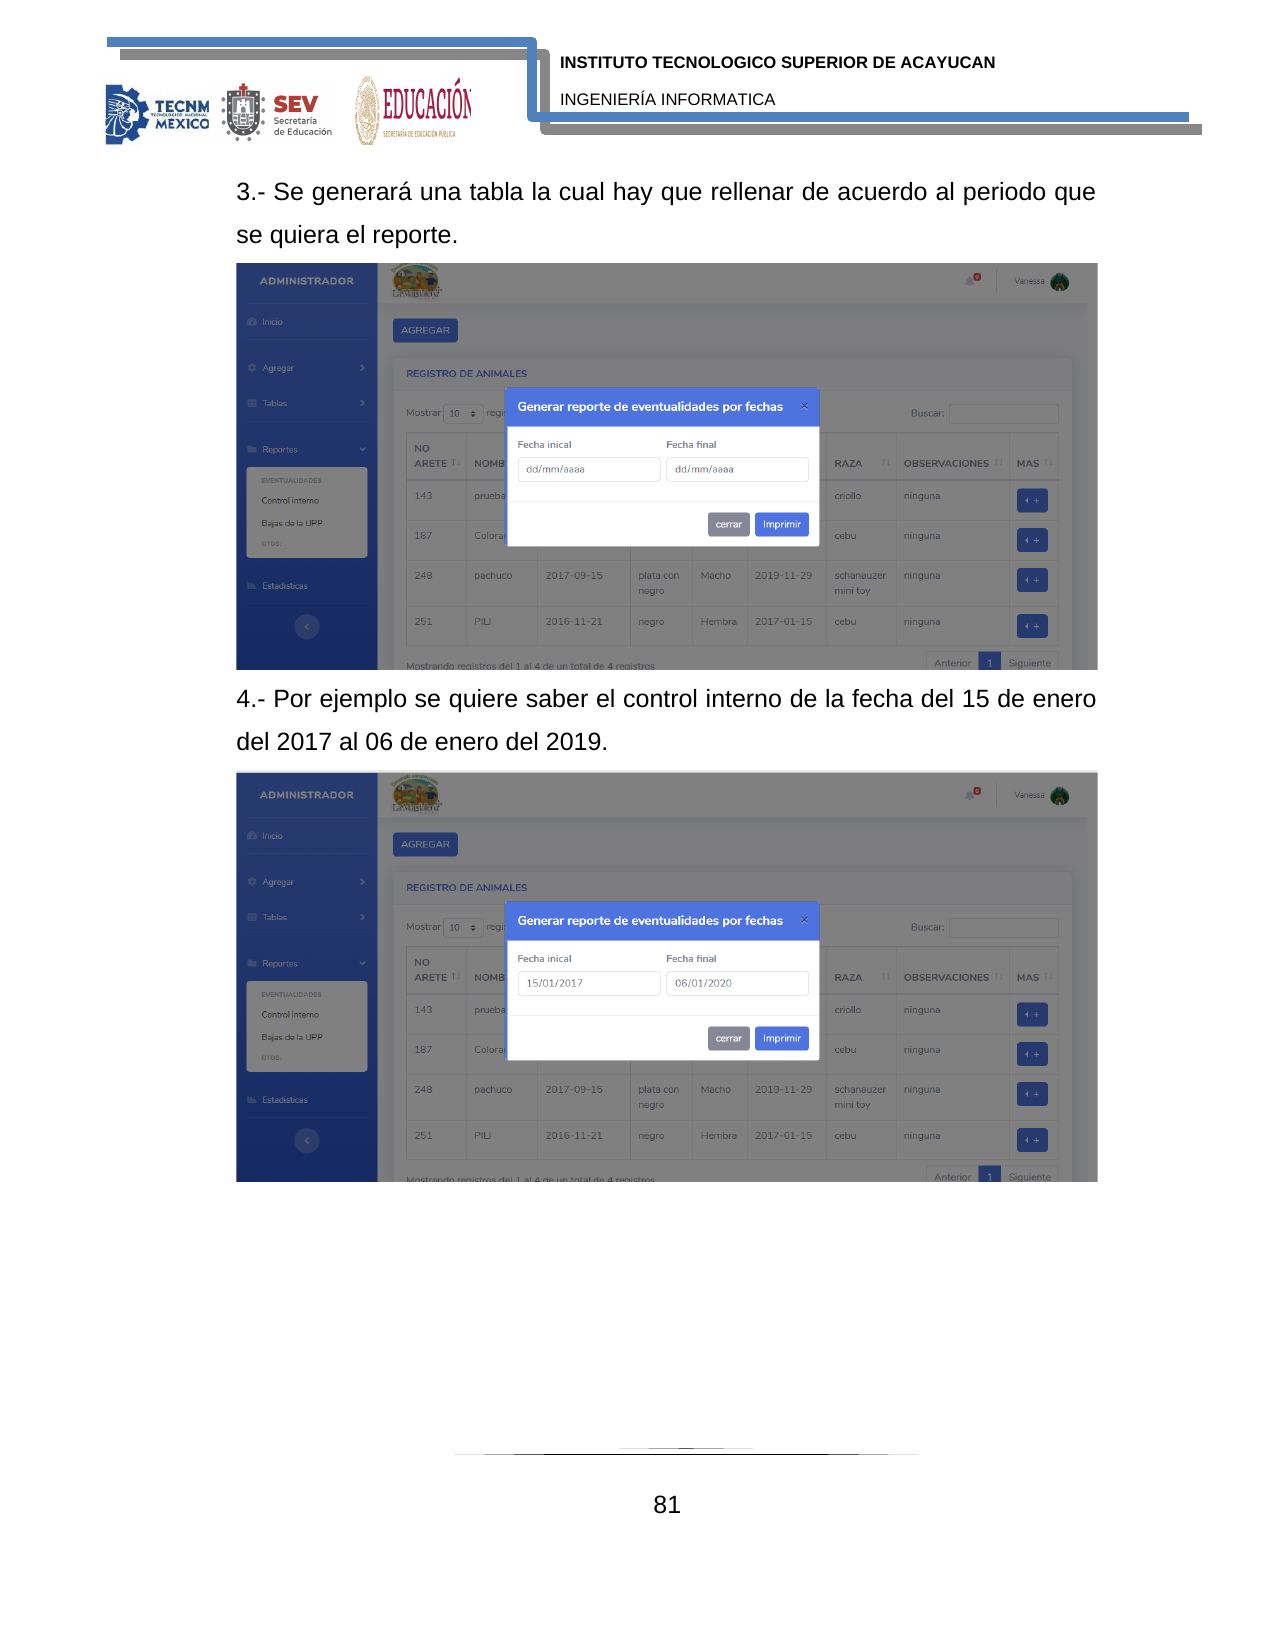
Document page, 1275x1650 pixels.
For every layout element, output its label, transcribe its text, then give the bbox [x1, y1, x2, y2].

picture [355, 76, 471, 145]
picture [101, 75, 339, 151]
picture [236, 263, 1098, 670]
picture [236, 770, 1098, 1182]
text 3.- Se generará una tabla la cual hay que rellenar de acuerdo al periodo que se quiera el reporte. [236, 177, 1098, 249]
text 4.- Por ejemplo se quiere saber el control interno de la fecha del 15 de enero del 2017 al 06 de enero del 2019. [236, 684, 1098, 756]
